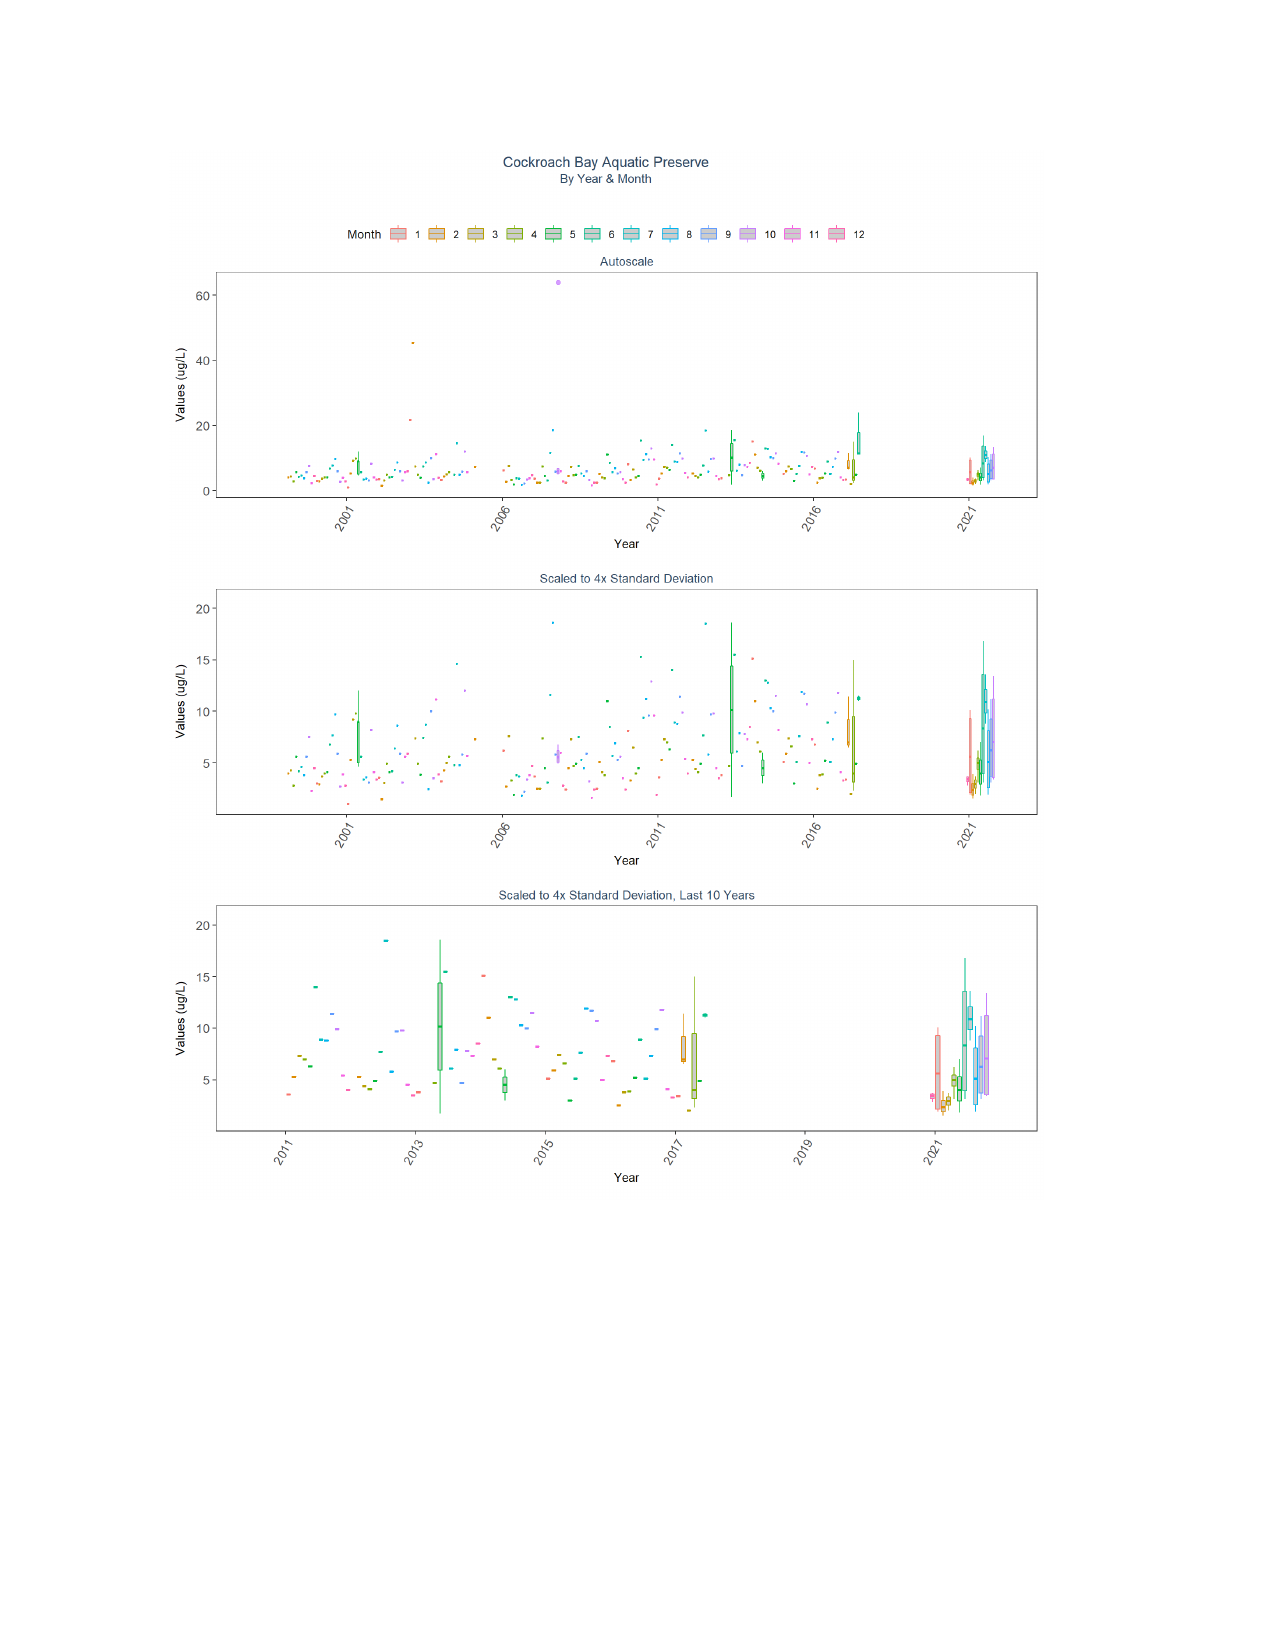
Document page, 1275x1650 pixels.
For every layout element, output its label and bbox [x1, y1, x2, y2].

picture [168, 150, 1044, 1200]
